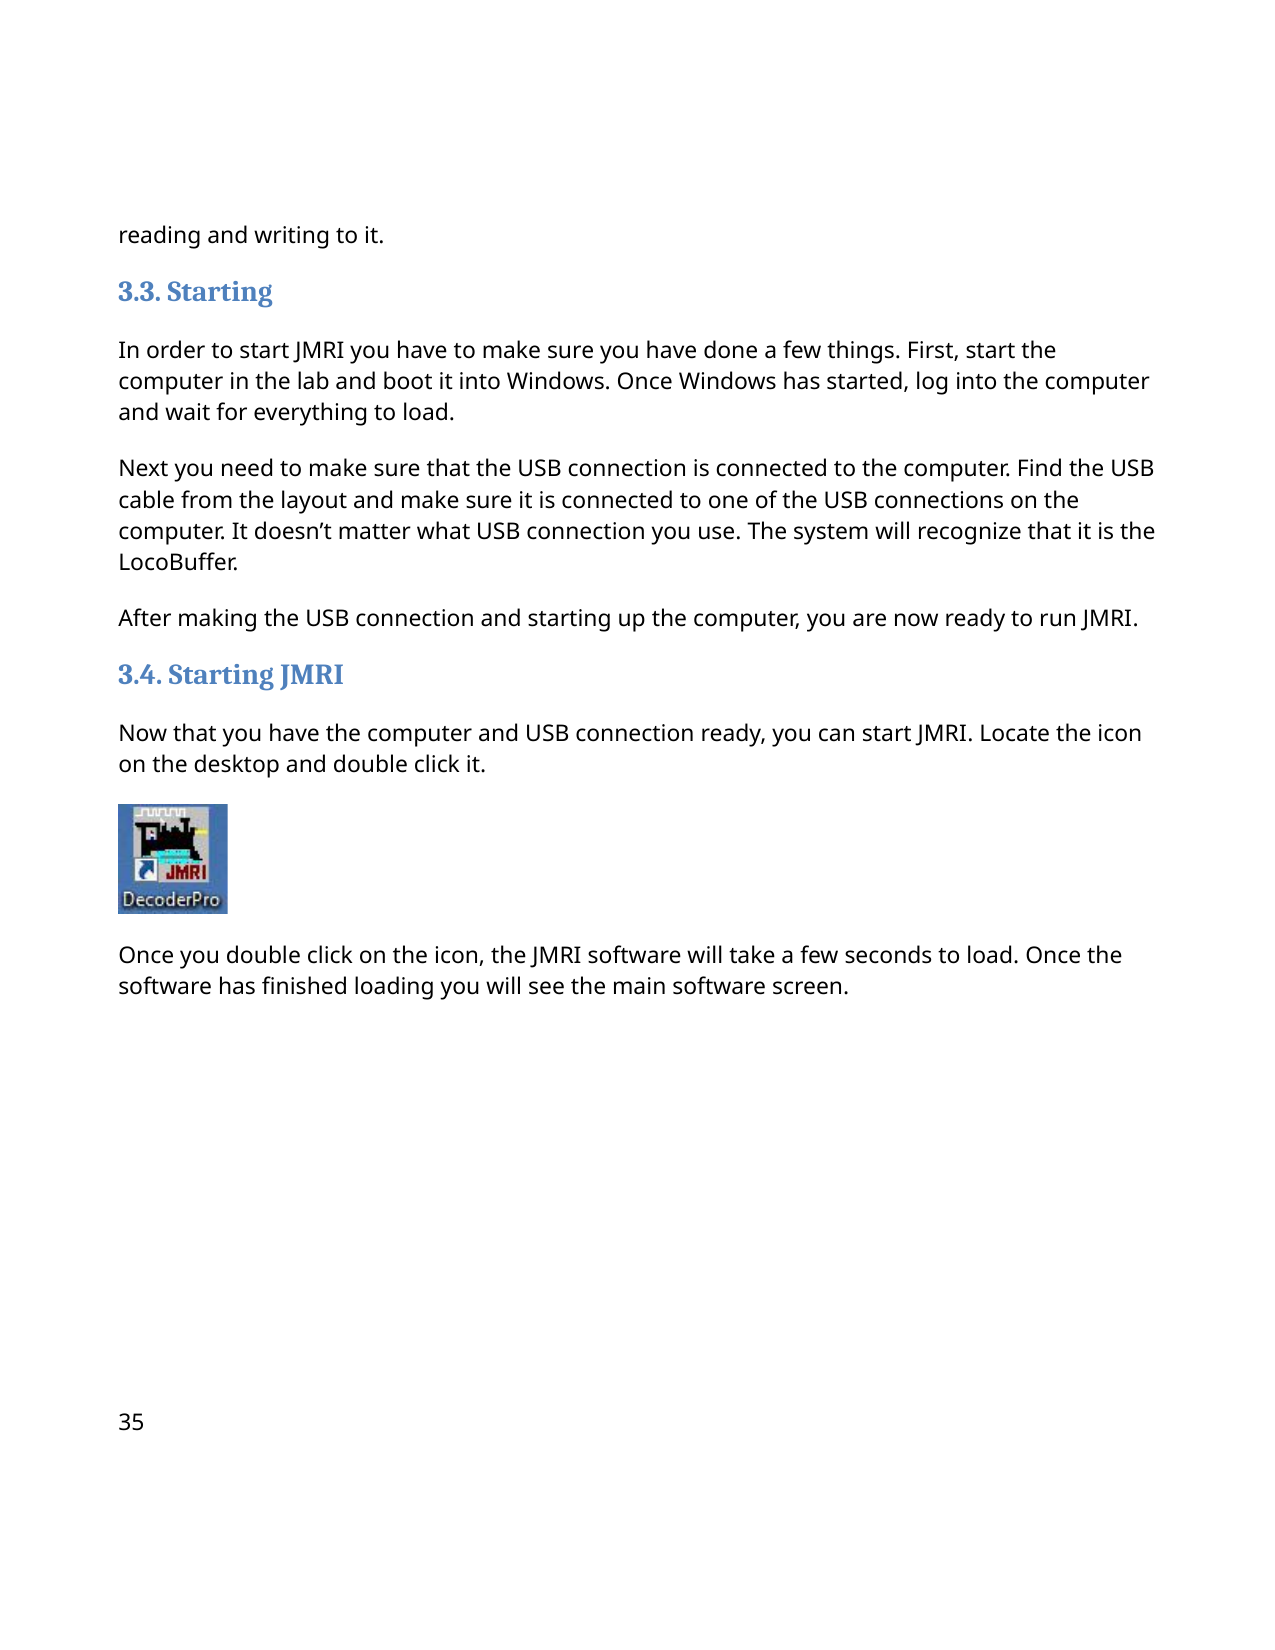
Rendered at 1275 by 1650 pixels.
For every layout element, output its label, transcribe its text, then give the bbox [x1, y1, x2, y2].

text After making the USB connection and starting up the computer, you are now ready to run JMRI. [118, 602, 1157, 633]
picture [118, 804, 228, 914]
text Once you double click on the icon, the JMRI software will take a few seconds to load. Once the software has finished loading you will see the main software screen. [118, 939, 1157, 1001]
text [118, 219, 1157, 250]
text Now that you have the computer and USB connection ready, you can start JMRI. Locate the icon on the desktop and double click it. [118, 717, 1157, 779]
subtitle 3.3. Starting [118, 275, 1157, 308]
text In order to start JMRI you have to make sure you have done a few things. First, start the computer in the lab and boot it into Windows. Once Windows has started, log into the computer and wait for everything to load. [118, 333, 1157, 427]
text Next you need to make sure that the USB connection is connected to the computer. Find the USB cable from the layout and make sure it is connected to one of the USB connections on the computer. It doesn’t matter what USB connection you use. The system will recognize that it is the LocoBuffer. [118, 452, 1157, 577]
subtitle 3.4. Starting JMRI [118, 658, 1157, 692]
